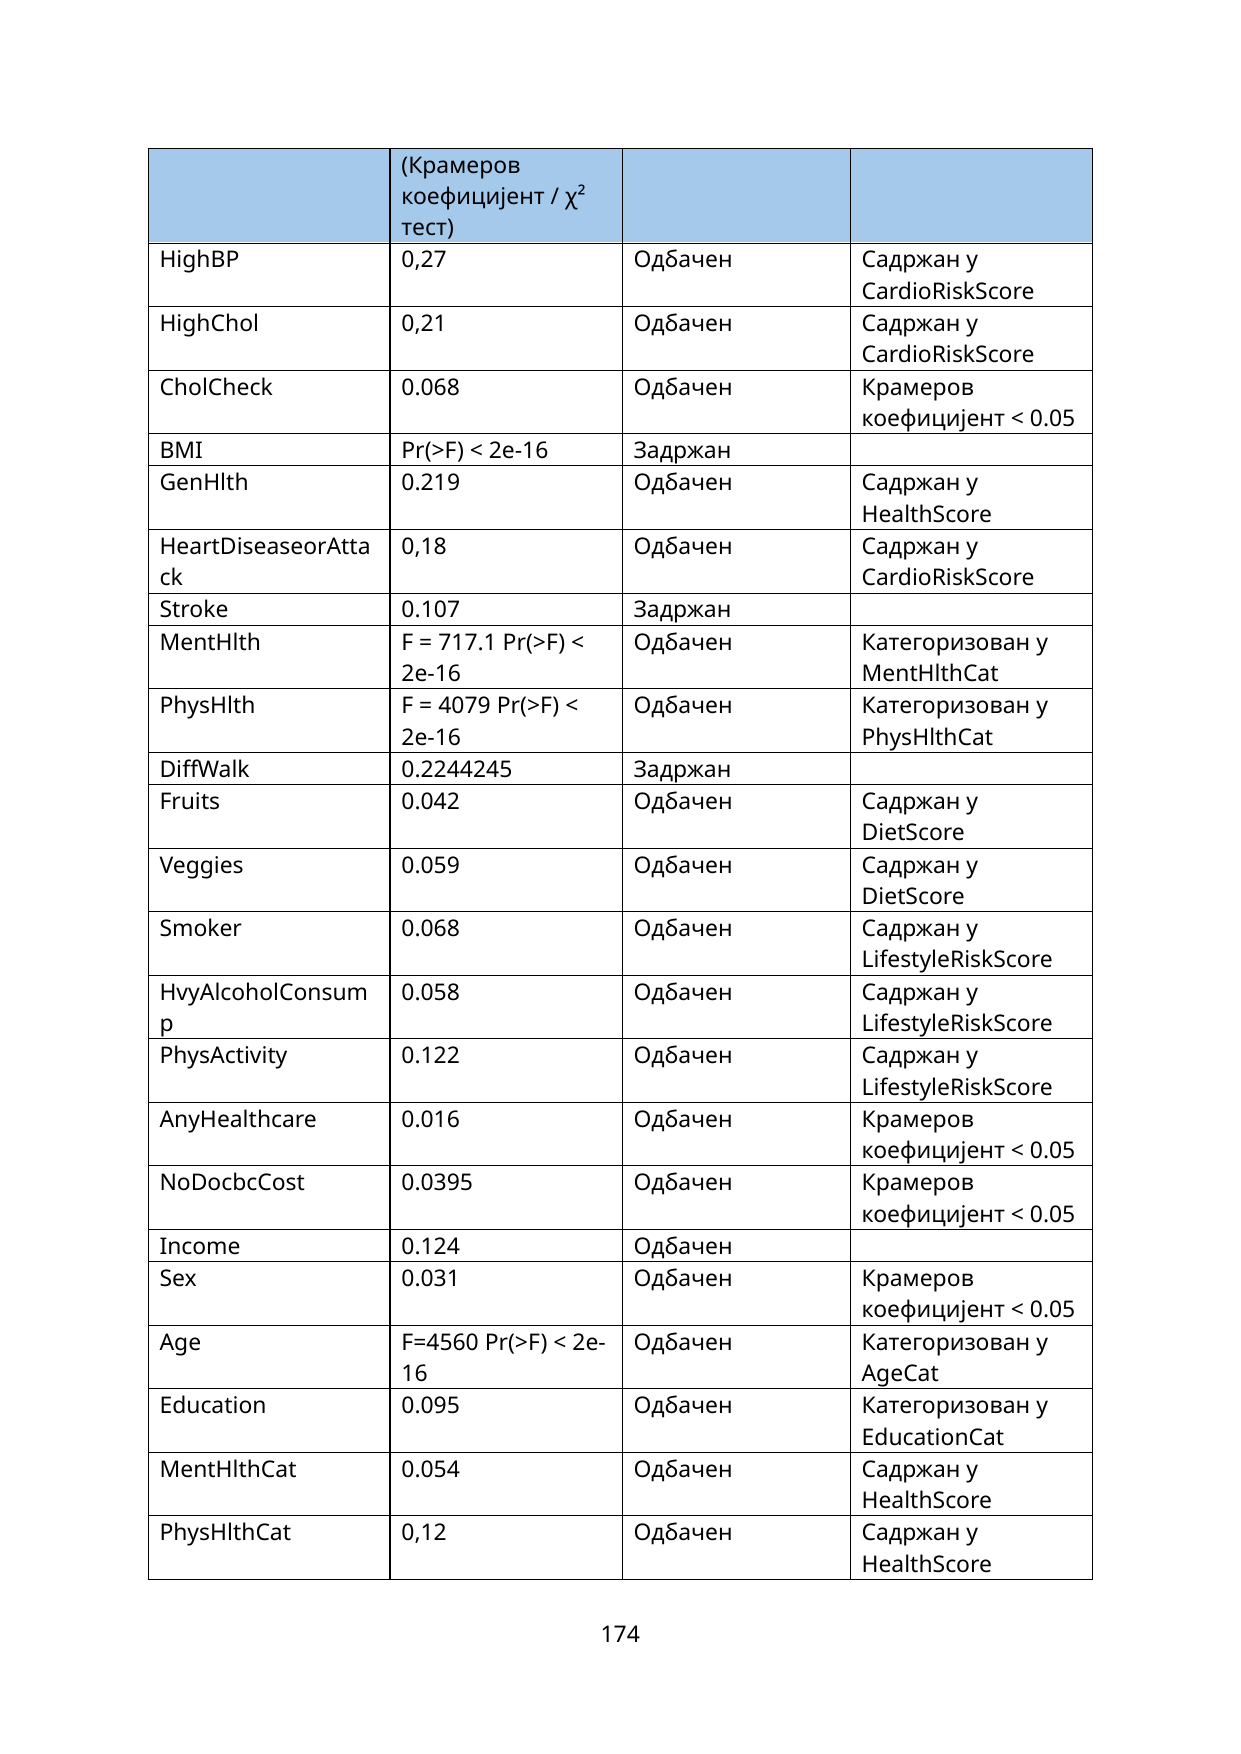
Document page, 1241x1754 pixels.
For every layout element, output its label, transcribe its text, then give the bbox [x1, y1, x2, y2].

table_cell PhysActivity [149, 1039, 389, 1102]
table_cell Садржан у CardioRiskScore [851, 530, 1092, 592]
table_cell Smoker [149, 912, 389, 975]
table_cell Садржан у HealthScore [851, 1453, 1092, 1515]
table_cell F = 4079 Pr(>F) < 2e-16 [391, 689, 622, 752]
table_cell [851, 753, 1092, 784]
table_cell Одбачен [623, 371, 850, 433]
table_cell BMI [149, 434, 389, 465]
table_cell Veggies [149, 849, 389, 911]
table_cell Задржан [623, 434, 850, 465]
table_cell MentHlth [149, 626, 389, 688]
table_cell Одбачен [623, 1516, 850, 1579]
table_cell 0.0395 [391, 1166, 622, 1229]
table_cell [851, 434, 1092, 465]
table_cell Одбачен [623, 626, 850, 688]
table_cell Крамеров коефицијент < 0.05 [851, 1262, 1092, 1325]
table_cell Садржан у CardioRiskScore [851, 244, 1092, 306]
table_cell Садржан у HealthScore [851, 466, 1092, 529]
table_cell 0.016 [391, 1103, 622, 1165]
table_cell Садржан у DietScore [851, 785, 1092, 848]
table_cell 0.107 [391, 594, 622, 625]
table_cell AnyHealthcare [149, 1103, 389, 1165]
table_cell HighBP [149, 244, 389, 306]
table_cell 0.058 [391, 976, 622, 1038]
table_cell F=4560 Pr(>F) < 2e-16 [391, 1326, 622, 1388]
table_cell Одбачен [623, 849, 850, 911]
table_cell 0.122 [391, 1039, 622, 1102]
table_cell CholCheck [149, 371, 389, 433]
table_cell Одбачен [623, 976, 850, 1038]
table_cell Одбачен [623, 1262, 850, 1325]
table_cell 0,12 [391, 1516, 622, 1579]
table_cell Одбачен [623, 244, 850, 306]
table_cell HvyAlcoholConsump [149, 976, 389, 1038]
table_cell Одбачен [623, 1039, 850, 1102]
table_cell 0.068 [391, 371, 622, 433]
table_cell Одбачен [623, 1103, 850, 1165]
table_cell Категоризован у EducationCat [851, 1389, 1092, 1452]
table_cell MentHlthCat [149, 1453, 389, 1515]
table_header Образложење [851, 149, 1092, 242]
table_cell Одбачен [623, 1166, 850, 1229]
table_cell Задржан [623, 594, 850, 625]
table_cell Stroke [149, 594, 389, 625]
table_cell Income [149, 1230, 389, 1261]
table_cell Education [149, 1389, 389, 1452]
table_cell Одбачен [623, 912, 850, 975]
table_cell Одбачен [623, 530, 850, 592]
table_cell Одбачен [623, 1230, 850, 1261]
table_cell 0.042 [391, 785, 622, 848]
table_cell Одбачен [623, 1389, 850, 1452]
table_cell 0.031 [391, 1262, 622, 1325]
table_cell Fruits [149, 785, 389, 848]
table_cell NoDocbcCost [149, 1166, 389, 1229]
table_cell Pr(>F) < 2e-16 [391, 434, 622, 465]
table_cell 0.068 [391, 912, 622, 975]
table_cell 0,18 [391, 530, 622, 592]
table_cell Одбачен [623, 1453, 850, 1515]
table_cell F = 717.1 Pr(>F) < 2e-16 [391, 626, 622, 688]
table_cell Одбачен [623, 689, 850, 752]
table_cell Крамеров коефицијент < 0.05 [851, 1166, 1092, 1229]
table_cell Садржан у HealthScore [851, 1516, 1092, 1579]
table_cell Садржан у DietScore [851, 849, 1092, 911]
table_cell 0.059 [391, 849, 622, 911]
table_cell [851, 594, 1092, 625]
table_cell Категоризован у PhysHlthCat [851, 689, 1092, 752]
table_cell HeartDiseaseorAttack [149, 530, 389, 592]
table_cell Категоризован у MentHlthCat [851, 626, 1092, 688]
table_cell 0,27 [391, 244, 622, 306]
table_cell 0.095 [391, 1389, 622, 1452]
table_cell Категоризован у AgeCat [851, 1326, 1092, 1388]
table_cell Крамеров коефицијент < 0.05 [851, 1103, 1092, 1165]
table_cell [851, 1230, 1092, 1261]
table_header Карактеристика [149, 149, 389, 242]
table_cell Одбачен [623, 307, 850, 369]
table_cell 0.2244245 [391, 753, 622, 784]
table_cell DiffWalk [149, 753, 389, 784]
table_cell Одбачен [623, 785, 850, 848]
table_cell PhysHlthCat [149, 1516, 389, 1579]
table_cell GenHlth [149, 466, 389, 529]
table_cell 0.219 [391, 466, 622, 529]
table_cell Крамеров коефицијент < 0.05 [851, 371, 1092, 433]
table_cell PhysHlth [149, 689, 389, 752]
table_cell 0,21 [391, 307, 622, 369]
table_cell Садржан у LifestyleRiskScore [851, 912, 1092, 975]
table_cell Садржан у LifestyleRiskScore [851, 1039, 1092, 1102]
table_cell Одбачен [623, 1326, 850, 1388]
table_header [391, 149, 622, 242]
table_cell 0.054 [391, 1453, 622, 1515]
table_cell Sex [149, 1262, 389, 1325]
table_cell HighChol [149, 307, 389, 369]
table_header Одлука [623, 149, 850, 242]
table_cell Age [149, 1326, 389, 1388]
table_cell 0.124 [391, 1230, 622, 1261]
table_cell Садржан у CardioRiskScore [851, 307, 1092, 369]
table_cell Одбачен [623, 466, 850, 529]
table_cell Садржан у LifestyleRiskScore [851, 976, 1092, 1038]
table_cell Задржан [623, 753, 850, 784]
